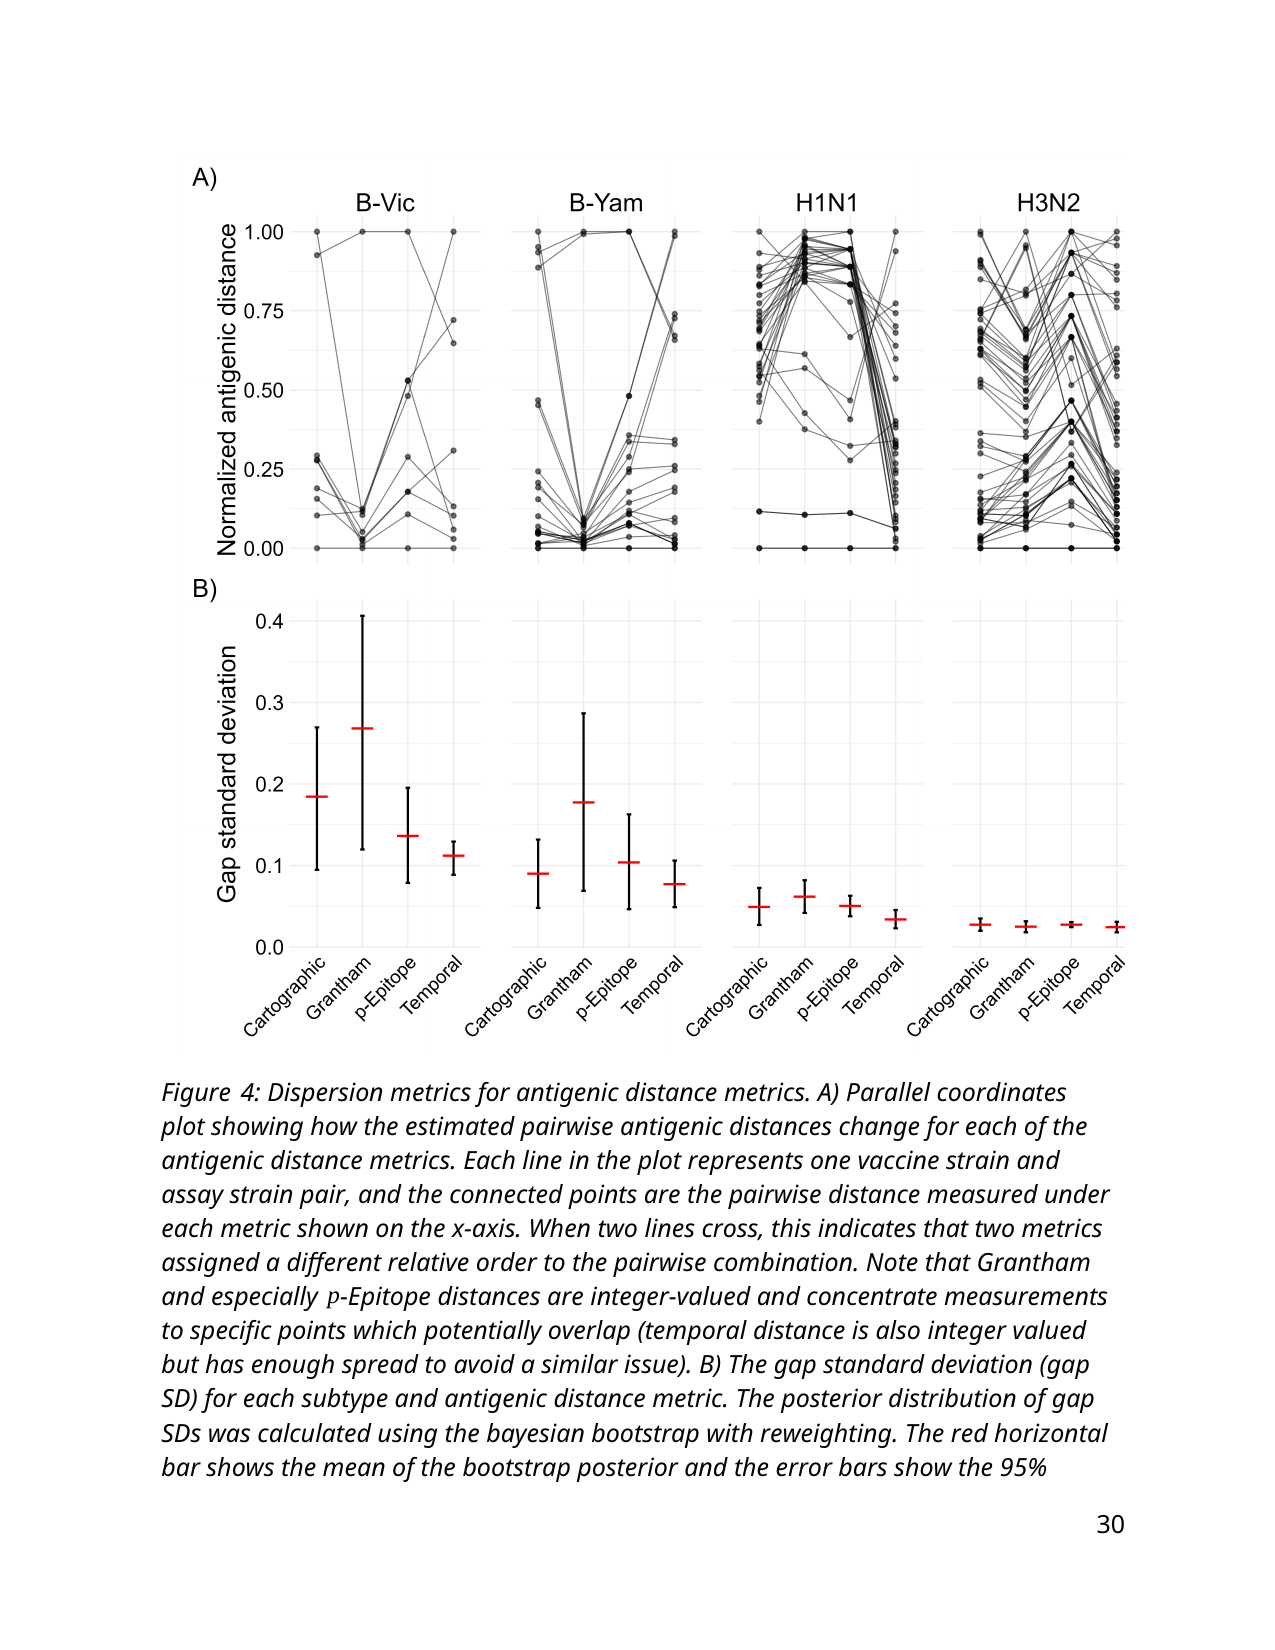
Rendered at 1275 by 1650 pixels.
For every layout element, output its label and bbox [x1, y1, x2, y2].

table_header [150, 150, 1125, 1483]
picture [180, 153, 1125, 1054]
